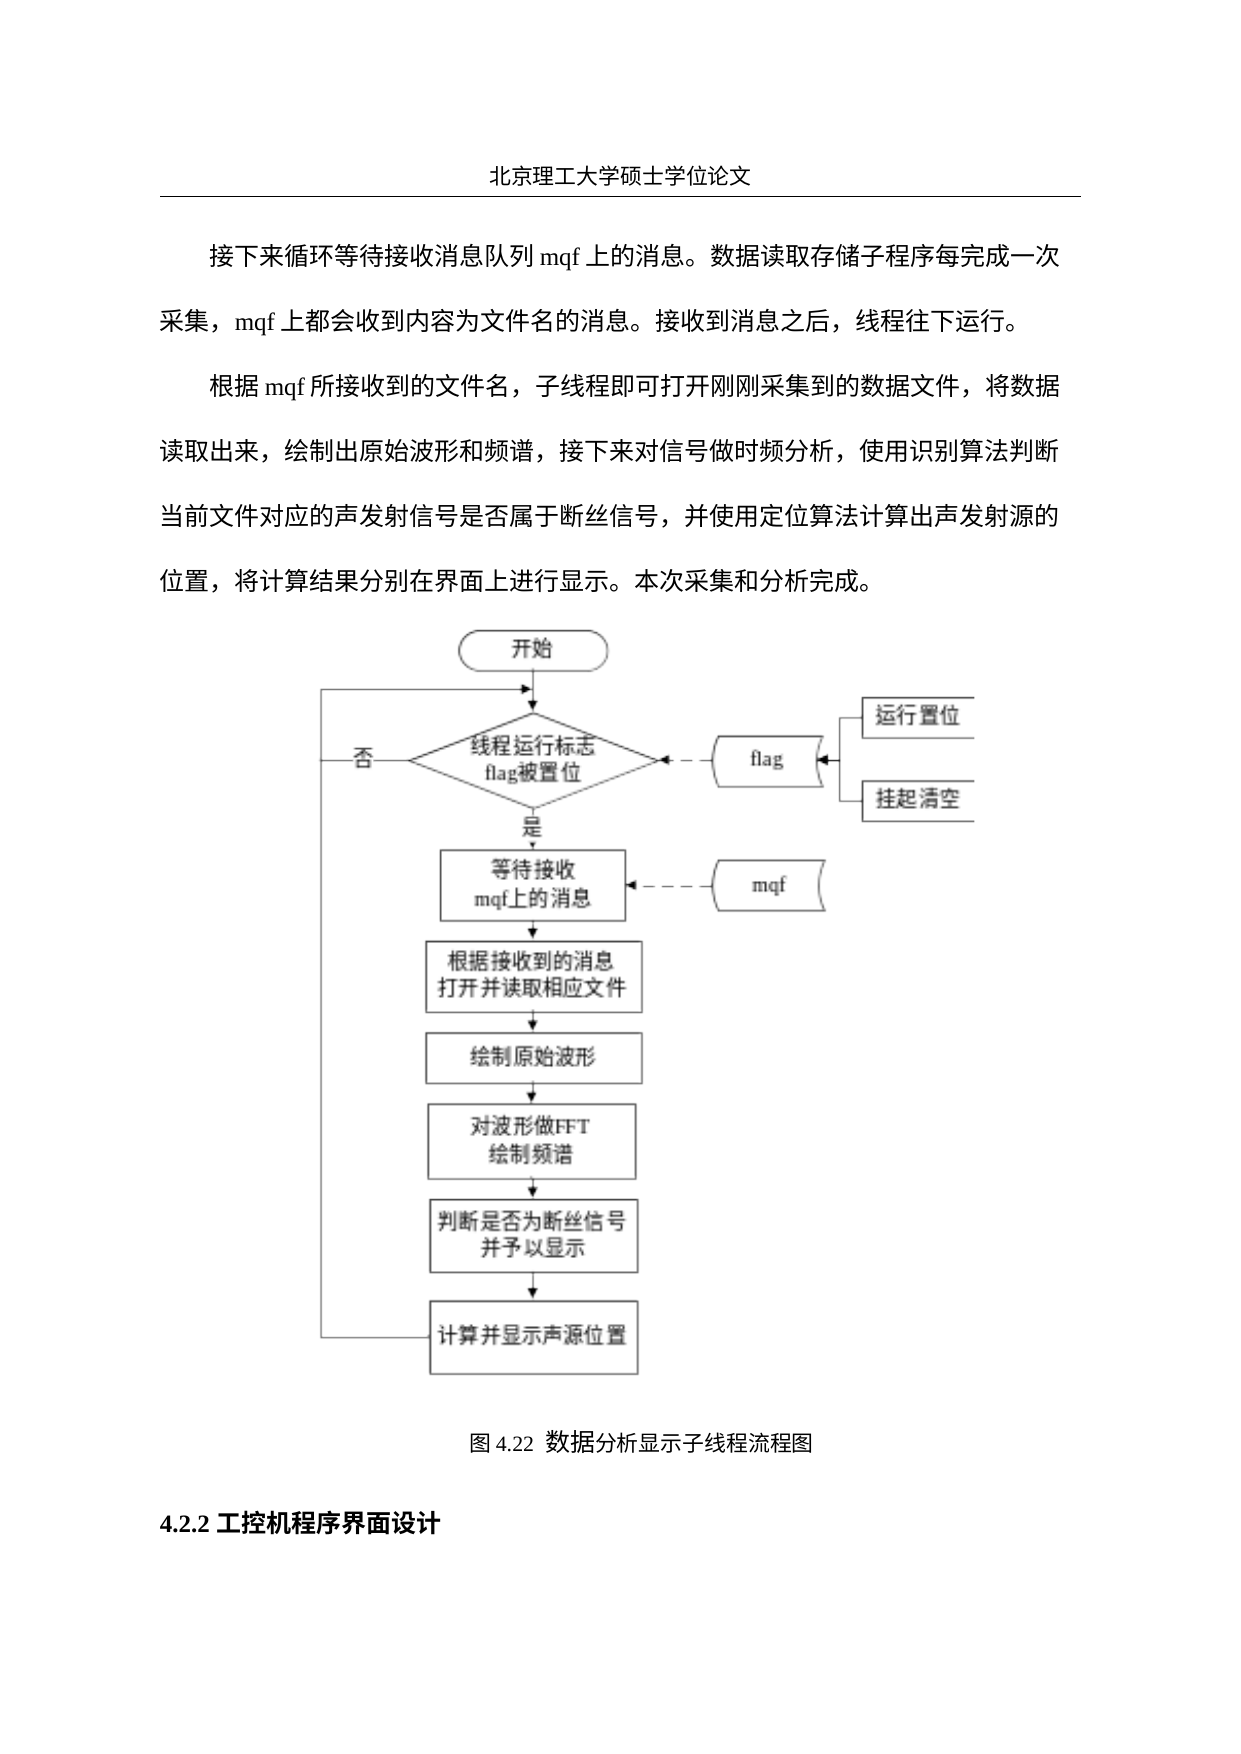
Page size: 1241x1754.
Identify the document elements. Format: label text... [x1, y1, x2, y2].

text 接下来循环等待接收消息队列mqf上的消息。数据读取存储子程序每完成一次采集，mqf上都会收到内容为文件名的消息。接收到消息之后，线程往下运行。 [159, 222, 1081, 352]
text 4.2.2 工控机程序界面设计 [159, 1489, 1081, 1554]
text 图4.22 数据分析显示子线程流程图 [159, 1408, 1081, 1473]
text 根据mqf所接收到的文件名，子线程即可打开刚刚采集到的数据文件，将数据读取出来，绘制出原始波形和频谱，接下来对信号做时频分析，使用识别算法判断当前文件对应的声发射信号是否属于断丝信号，并使用定位算法计算出声发射源的位置，将计算结果分别在界面上进行显示。本次采集和分析完成。 [159, 352, 1081, 612]
